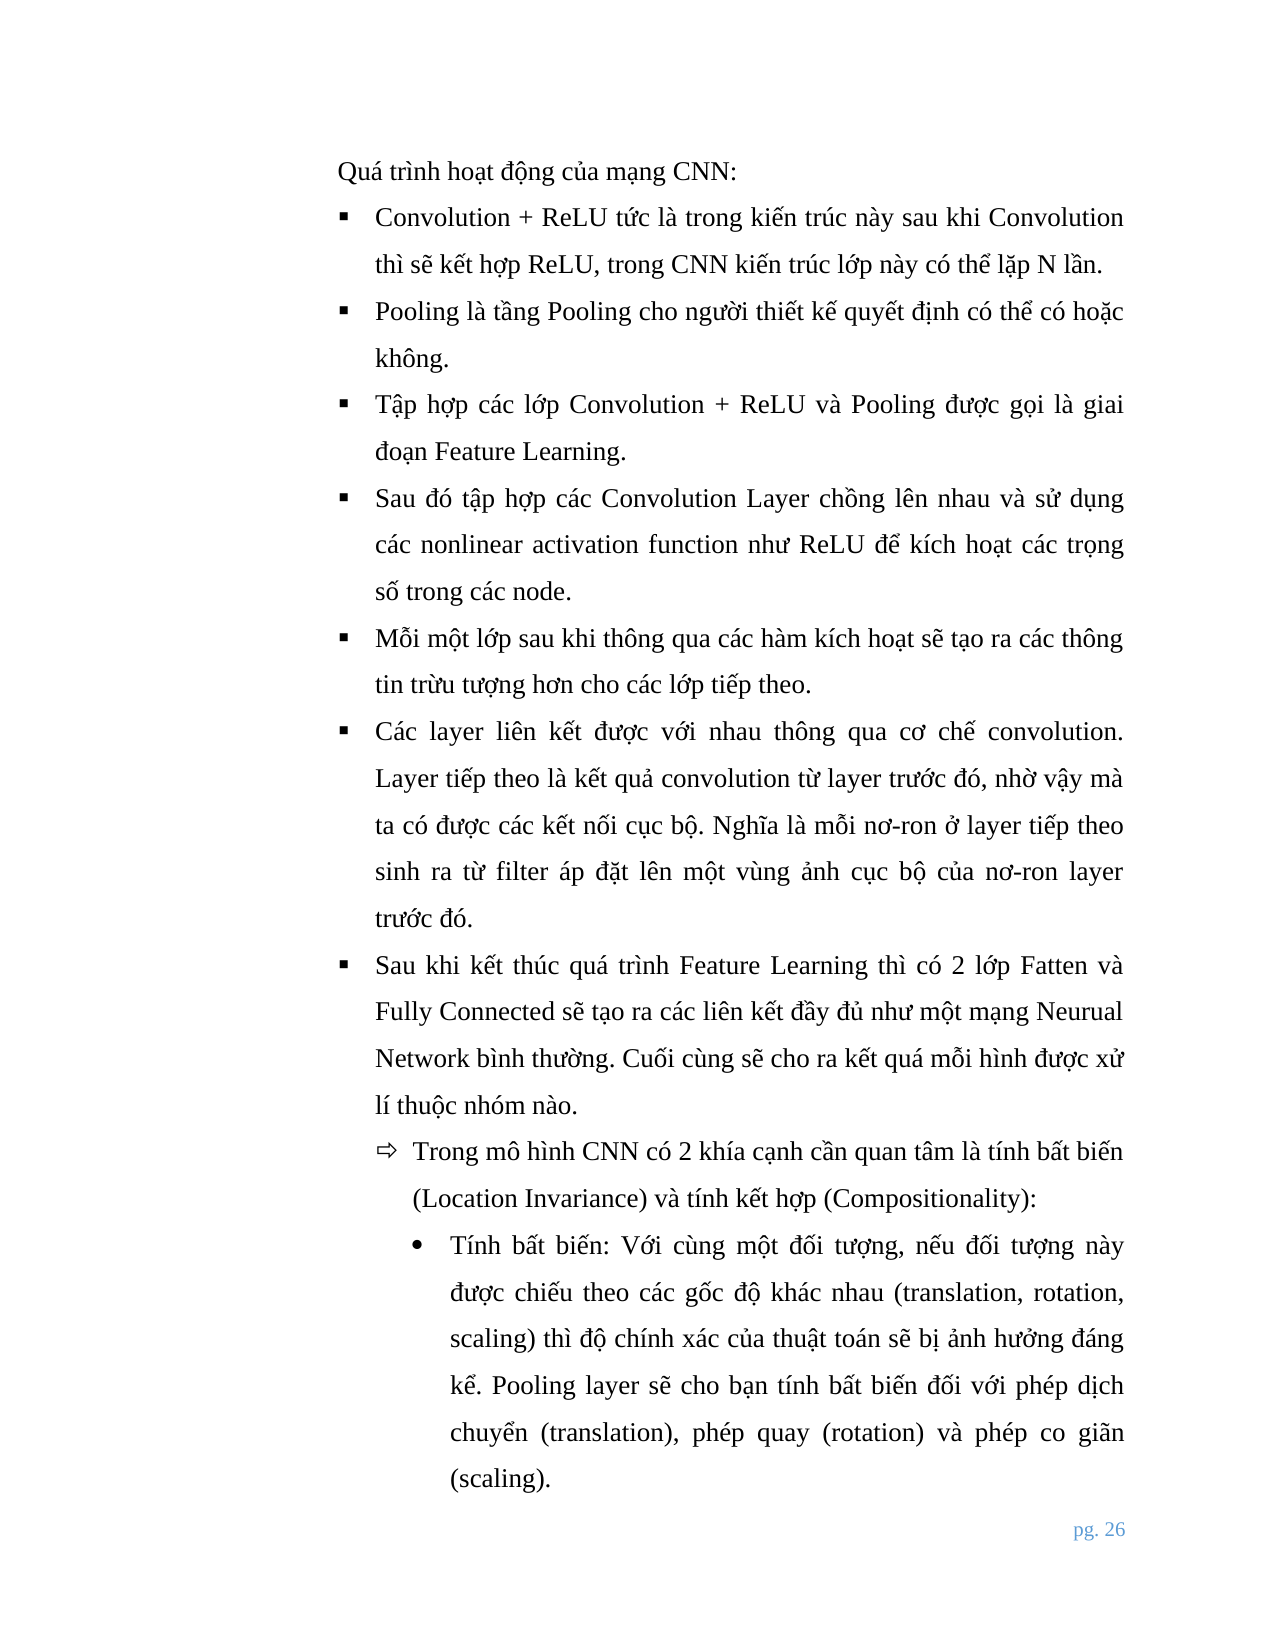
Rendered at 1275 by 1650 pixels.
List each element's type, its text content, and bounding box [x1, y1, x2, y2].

list Convolution + ReLU tức là trong kiến trúc này sau khi Convolution thì sẽ kết hợp ReLU, trong CNN kiến trúc lớp này có thể lặp N lần. [337, 201, 1125, 279]
list Tính bất biến: Với cùng một đối tượng, nếu đối tượng này được chiếu theo các gốc độ khác nhau (translation, rotation, scaling) thì độ chính xác của thuật toán sẽ bị ảnh hưởng đáng kể. Pooling layer sẽ cho bạn tính bất biến đối với phép dịch chuyển (translation), phép quay (rotation) và phép co giãn (scaling). [412, 1229, 1125, 1493]
list Pooling là tầng Pooling cho người thiết kế quyết định có thể có hoặc không. [337, 295, 1125, 373]
list Quá trình hoạt động của mạng CNN: [337, 155, 1125, 186]
list Mỗi một lớp sau khi thông qua các hàm kích hoạt sẽ tạo ra các thông tin trừu tượng hơn cho các lớp tiếp theo. [337, 622, 1125, 700]
list Sau đó tập hợp các Convolution Layer chồng lên nhau và sử dụng các nonlinear activation function như ReLU để kích hoạt các trọng số trong các node. [337, 482, 1125, 606]
list Tập hợp các lớp Convolution + ReLU và Pooling được gọi là giai đoạn Feature Learning. [337, 388, 1125, 466]
list Các layer liên kết được với nhau thông qua cơ chế convolution. Layer tiếp theo là kết quả convolution từ layer trước đó, nhờ vậy mà ta có được các kết nối cục bộ. Nghĩa là mỗi nơ-ron ở layer tiếp theo sinh ra từ filter áp đặt lên một vùng ảnh cục bộ của nơ-ron layer trước đó. [337, 715, 1125, 933]
list Sau khi kết thúc quá trình Feature Learning thì có 2 lớp Fatten và Fully Connected sẽ tạo ra các liên kết đầy đủ như một mạng Neurual Network bình thường. Cuối cùng sẽ cho ra kết quá mỗi hình được xử lí thuộc nhóm nào. [337, 949, 1125, 1120]
list Trong mô hình CNN có 2 khía cạnh cần quan tâm là tính bất biến (Location Invariance) và tính kết hợp (Compositionality): [375, 1136, 1125, 1213]
